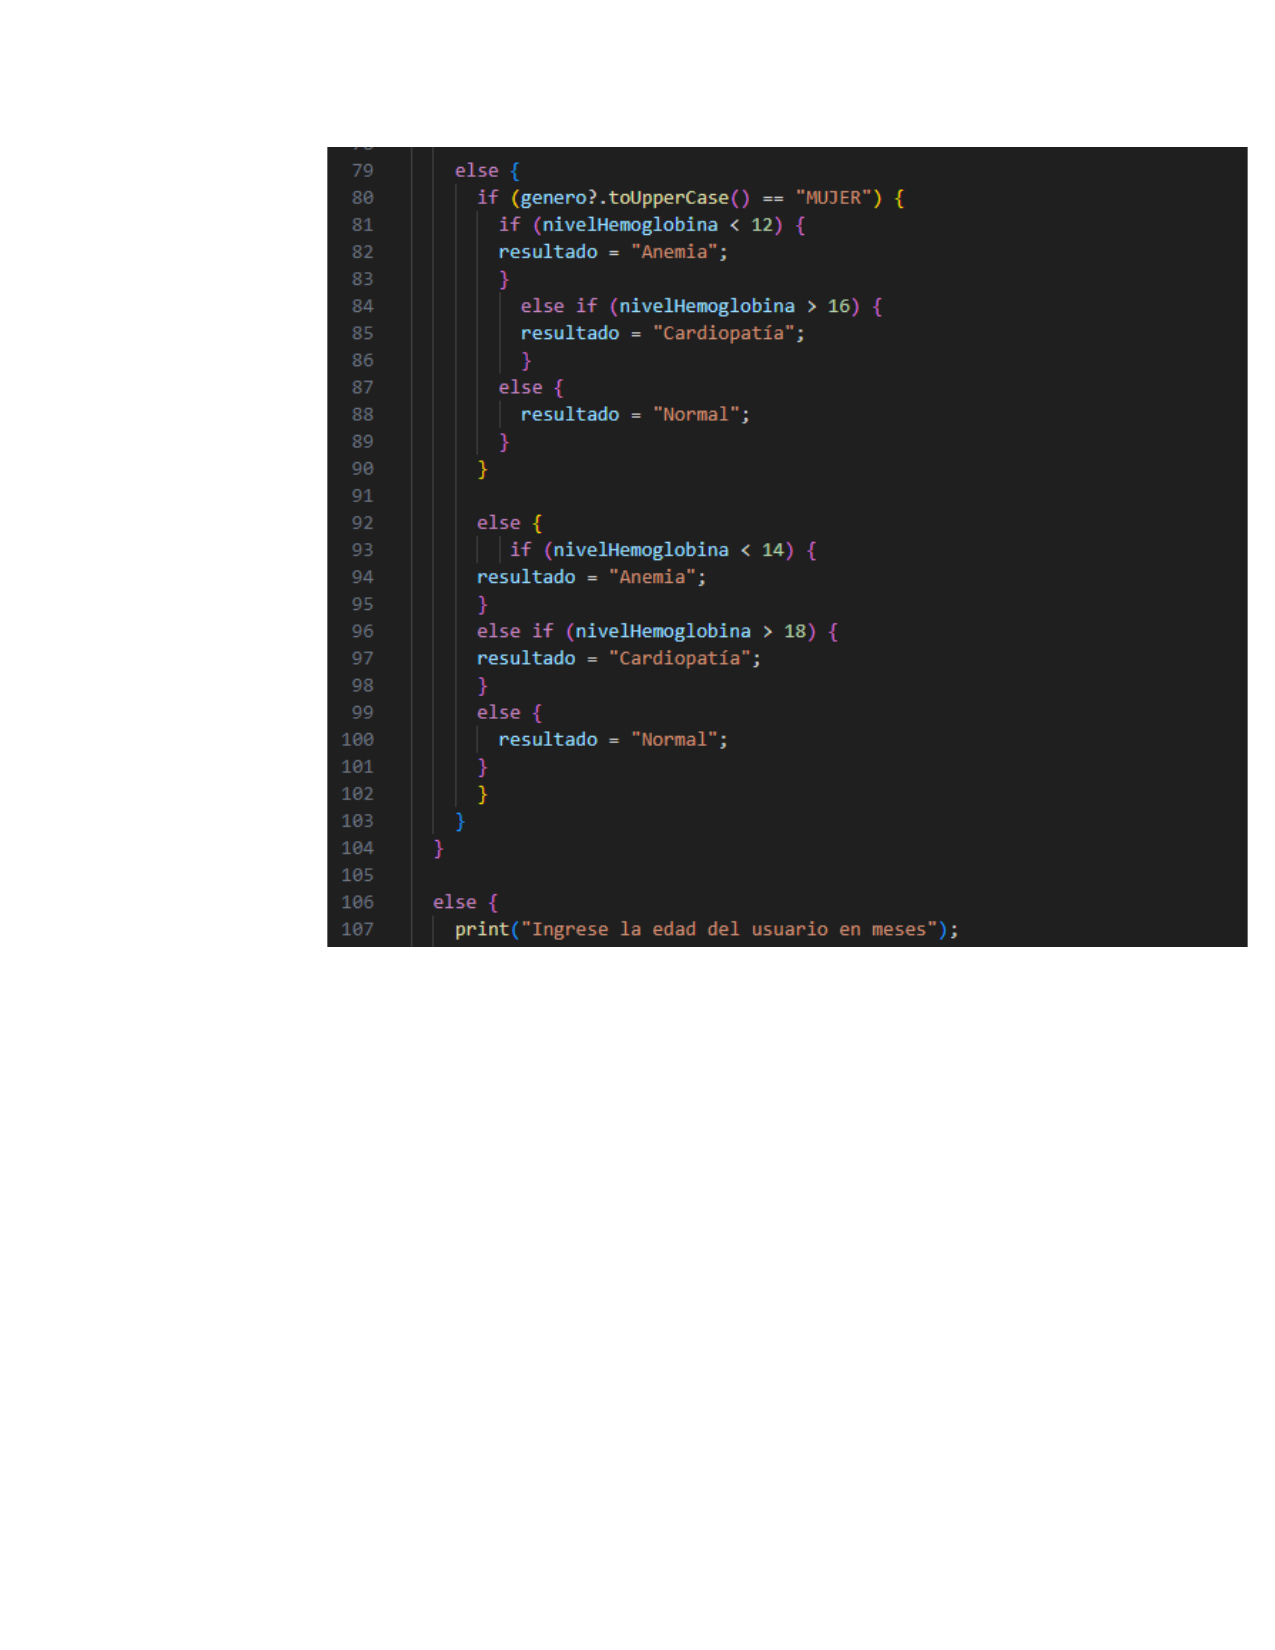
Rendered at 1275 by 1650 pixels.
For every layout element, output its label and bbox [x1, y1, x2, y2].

picture [327, 147, 1248, 947]
